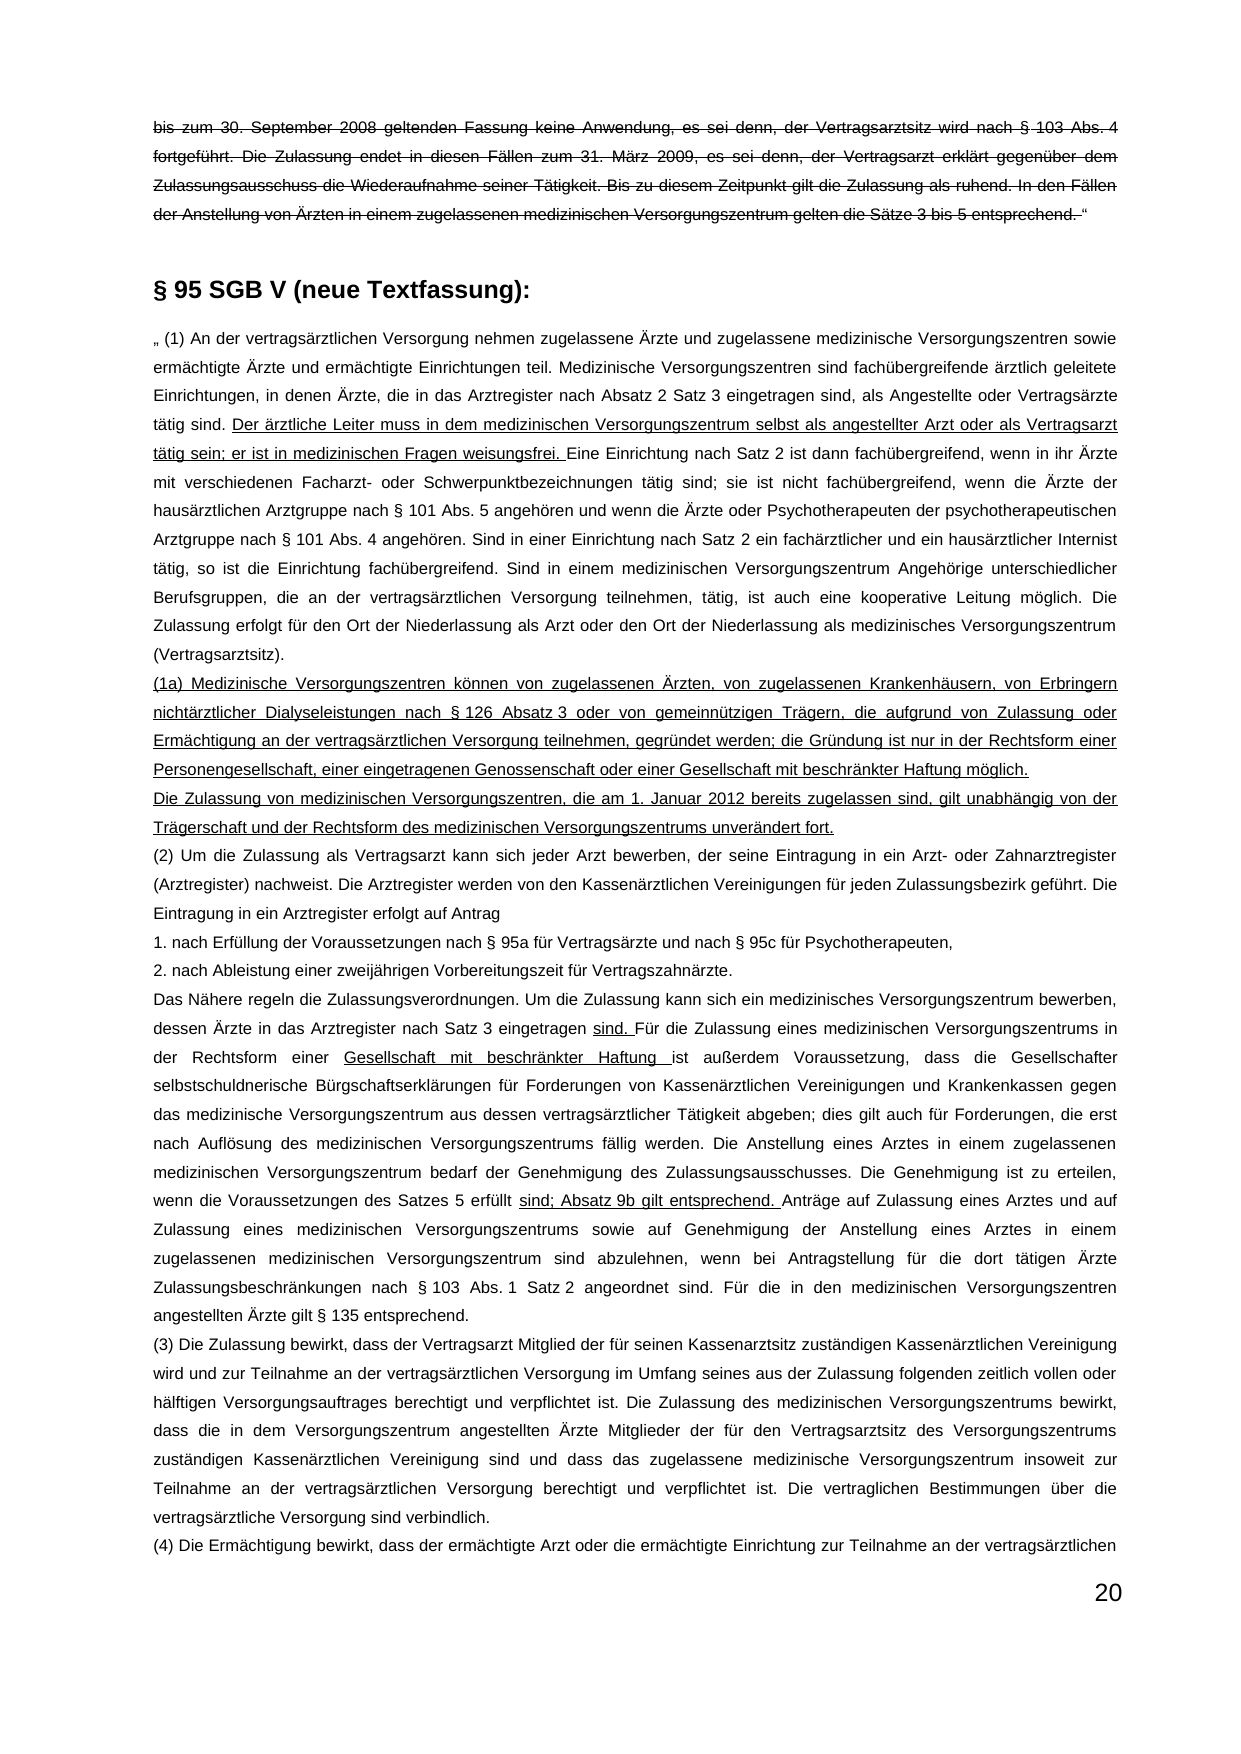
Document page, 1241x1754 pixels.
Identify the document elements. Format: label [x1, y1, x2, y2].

table_header [153, 806, 1118, 1555]
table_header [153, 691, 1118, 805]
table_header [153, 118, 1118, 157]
table_header [153, 158, 1118, 690]
